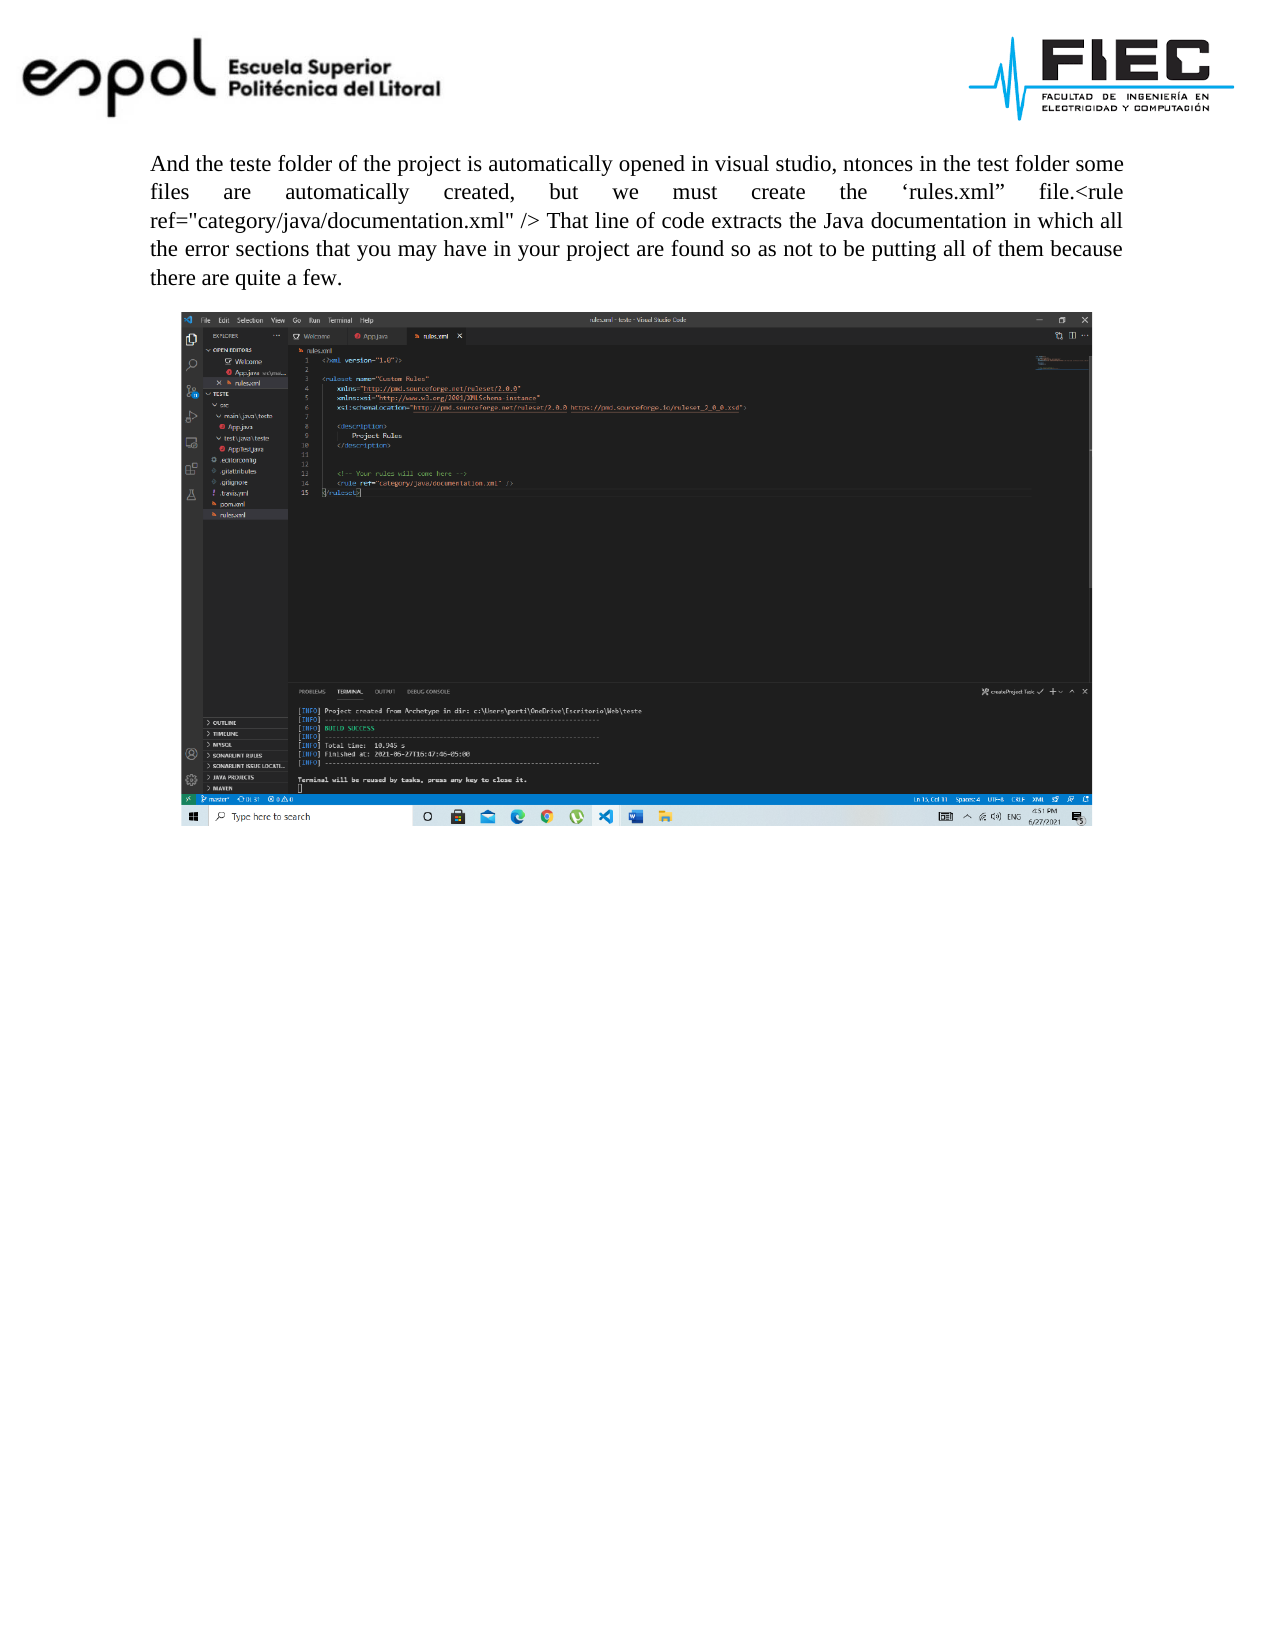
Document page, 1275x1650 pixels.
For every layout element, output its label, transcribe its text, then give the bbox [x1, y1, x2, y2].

picture [954, 12, 1248, 131]
text And the teste folder of the project is automatically opened in visual studio, ntonces in the test folder some files are automatically created, but we must create the ‘rules.xml” file.<rule ref="category/java/documentation.xml" /> That line of code extracts the Java documentation in which all the error sections that you may have in your project are found so as not to be putting all of them because there are quite a few. [150, 150, 1125, 290]
picture [16, 31, 446, 124]
picture [179, 312, 1092, 825]
